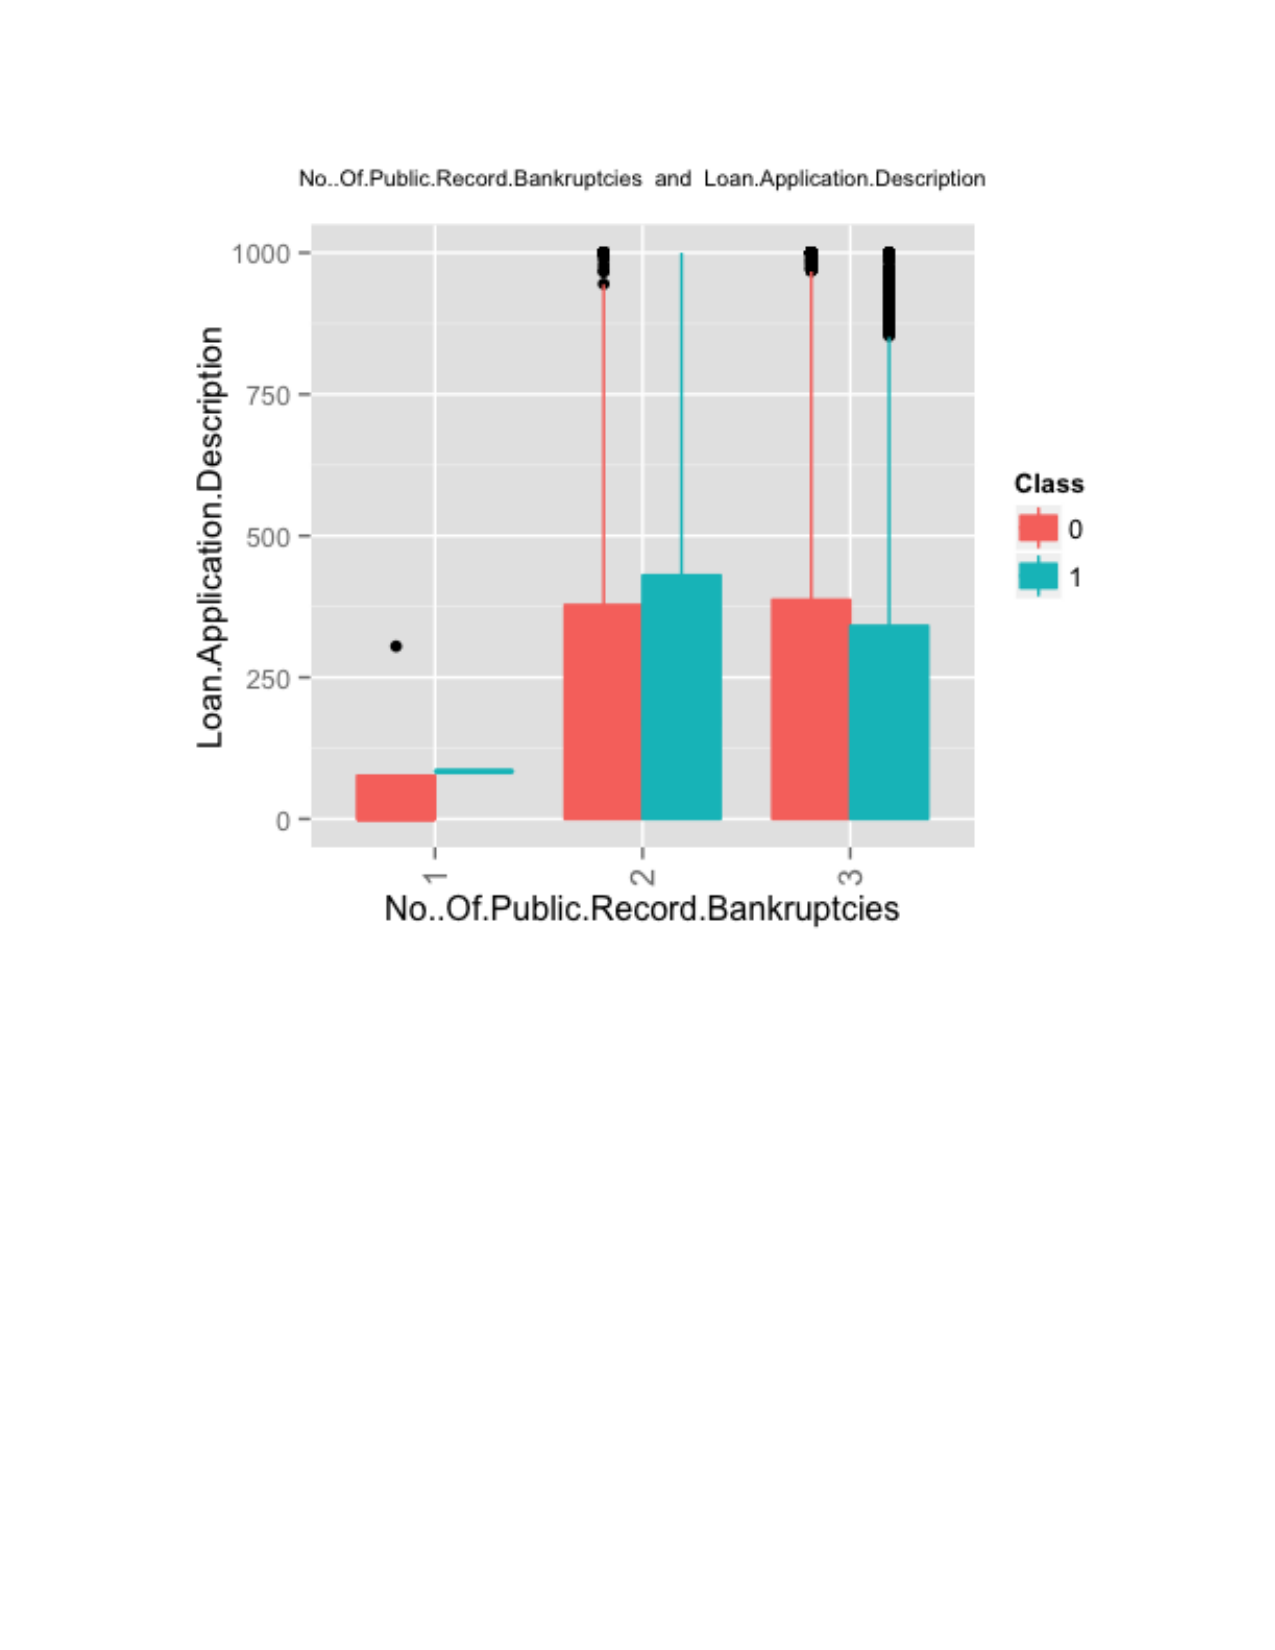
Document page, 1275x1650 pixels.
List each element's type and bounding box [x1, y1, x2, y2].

picture [168, 150, 1169, 950]
